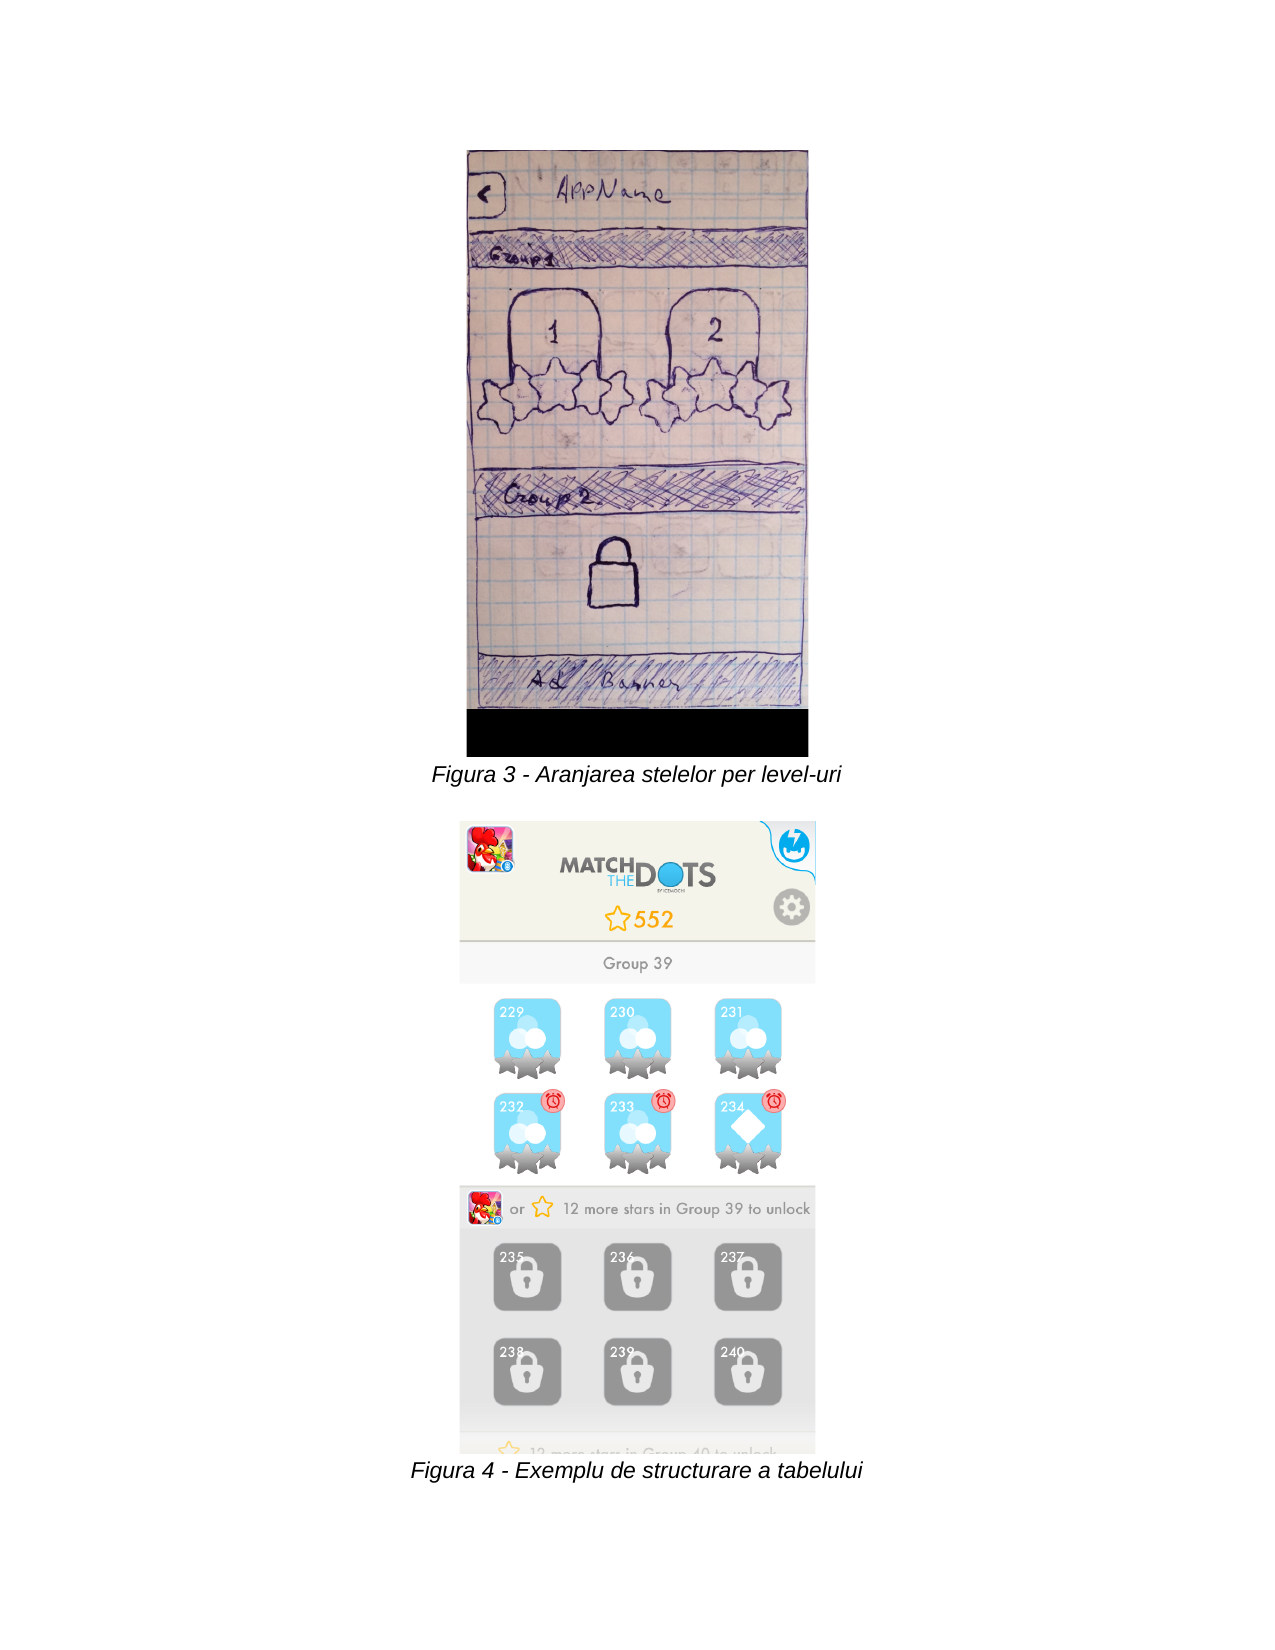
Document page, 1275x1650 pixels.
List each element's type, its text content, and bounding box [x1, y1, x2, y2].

text Figura 4 - Exemplu de structurare a tabelului [150, 1457, 1125, 1483]
picture [466, 150, 809, 757]
text Figura 3 - Aranjarea stelelor per level-uri [150, 761, 1125, 787]
picture [459, 821, 816, 1454]
